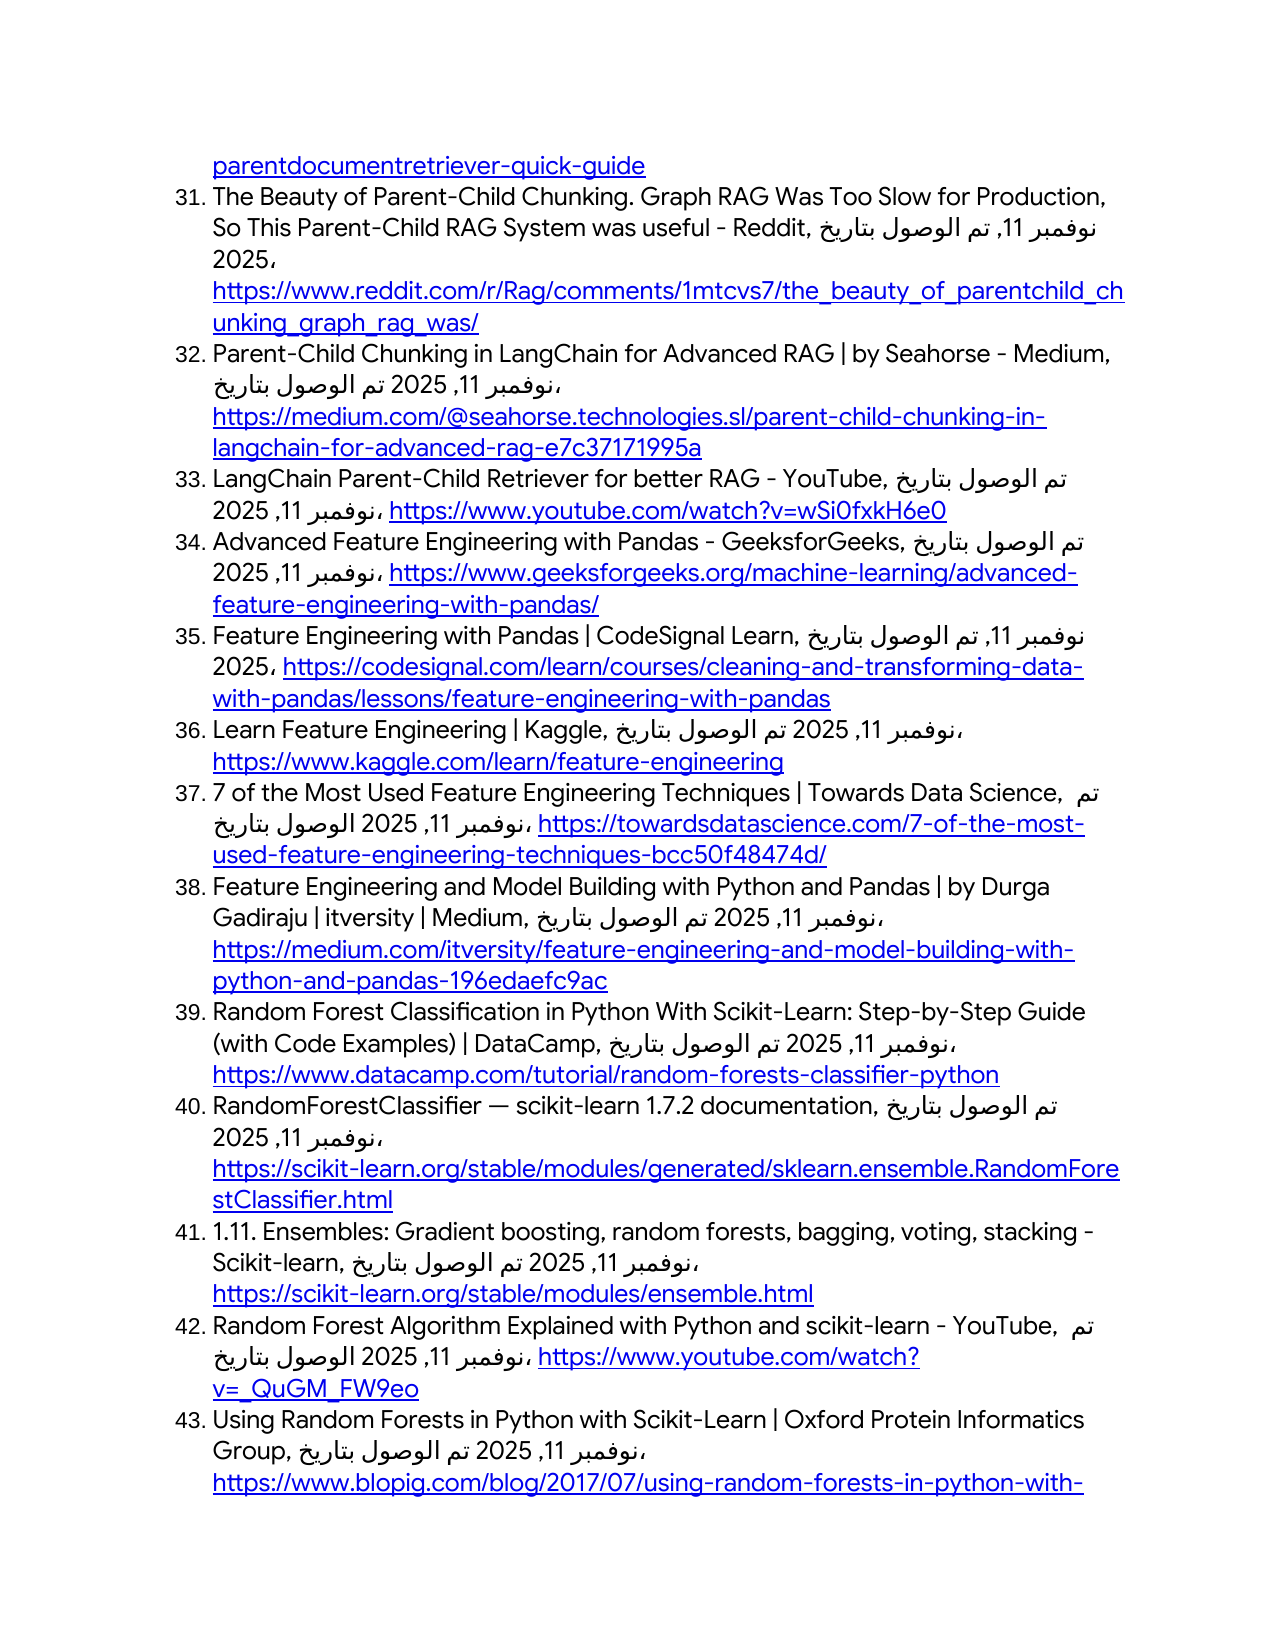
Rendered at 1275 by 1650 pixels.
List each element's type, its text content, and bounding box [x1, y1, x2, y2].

list Advanced Feature Engineering with Pandas - GeeksforGeeks, تم الوصول بتاريخ ‎نوفمبر 11, 2025، https://www.geeksforgeeks.org/machine-learning/advanced-feature-engineering-with-pandas/ [175, 526, 1125, 620]
list LangChain Parent-Child Retriever for better RAG - YouTube, تم الوصول بتاريخ ‎نوفمبر 11, 2025، https://www.youtube.com/watch?v=wSi0fxkH6e0 [175, 463, 1125, 526]
list Random Forest Classification in Python With Scikit-Learn: Step-by-Step Guide (with Code Examples) | DataCamp, تم الوصول بتاريخ ‎نوفمبر 11, 2025، https://www.datacamp.com/tutorial/random-forests-classifier-python [175, 997, 1125, 1091]
list Feature Engineering with Pandas | CodeSignal Learn, تم الوصول بتاريخ ‎نوفمبر 11, 2025، https://codesignal.com/learn/courses/cleaning-and-transforming-data-with-pandas/lessons/feature-engineering-with-pandas [175, 620, 1125, 714]
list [175, 1404, 1125, 1498]
list Feature Engineering and Model Building with Python and Pandas | by Durga Gadiraju | itversity | Medium, تم الوصول بتاريخ ‎نوفمبر 11, 2025، https://medium.com/itversity/feature-engineering-and-model-building-with-python-and-pandas-196edaefc9ac [175, 871, 1125, 997]
list RandomForestClassifier — scikit-learn 1.7.2 documentation, تم الوصول بتاريخ ‎نوفمبر 11, 2025، https://scikit-learn.org/stable/modules/generated/sklearn.ensemble.RandomForestClassifier.html [175, 1091, 1125, 1216]
list 7 of the Most Used Feature Engineering Techniques | Towards Data Science, تم الوصول بتاريخ ‎نوفمبر 11, 2025، https://towardsdatascience.com/7-of-the-most-used-feature-engineering-techniques-bcc50f48474d/ [175, 777, 1125, 871]
list 1.11. Ensembles: Gradient boosting, random forests, bagging, voting, stacking - Scikit-learn, تم الوصول بتاريخ ‎نوفمبر 11, 2025، https://scikit-learn.org/stable/modules/ensemble.html [175, 1216, 1125, 1310]
list Learn Feature Engineering | Kaggle, تم الوصول بتاريخ ‎نوفمبر 11, 2025، https://www.kaggle.com/learn/feature-engineering [175, 714, 1125, 777]
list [175, 150, 1125, 181]
list Random Forest Algorithm Explained with Python and scikit-learn - YouTube, تم الوصول بتاريخ ‎نوفمبر 11, 2025، https://www.youtube.com/watch?v=_QuGM_FW9eo [175, 1310, 1125, 1404]
list Parent-Child Chunking in LangChain for Advanced RAG | by Seahorse - Medium, تم الوصول بتاريخ ‎نوفمبر 11, 2025، https://medium.com/@seahorse.technologies.sl/parent-child-chunking-in-langchain-for-advanced-rag-e7c37171995a [175, 338, 1125, 463]
list The Beauty of Parent-Child Chunking. Graph RAG Was Too Slow for Production, So This Parent-Child RAG System was useful - Reddit, تم الوصول بتاريخ ‎نوفمبر 11, 2025، https://www.reddit.com/r/Rag/comments/1mtcvs7/the_beauty_of_parentchild_chunking_graph_rag_was/ [175, 181, 1125, 338]
